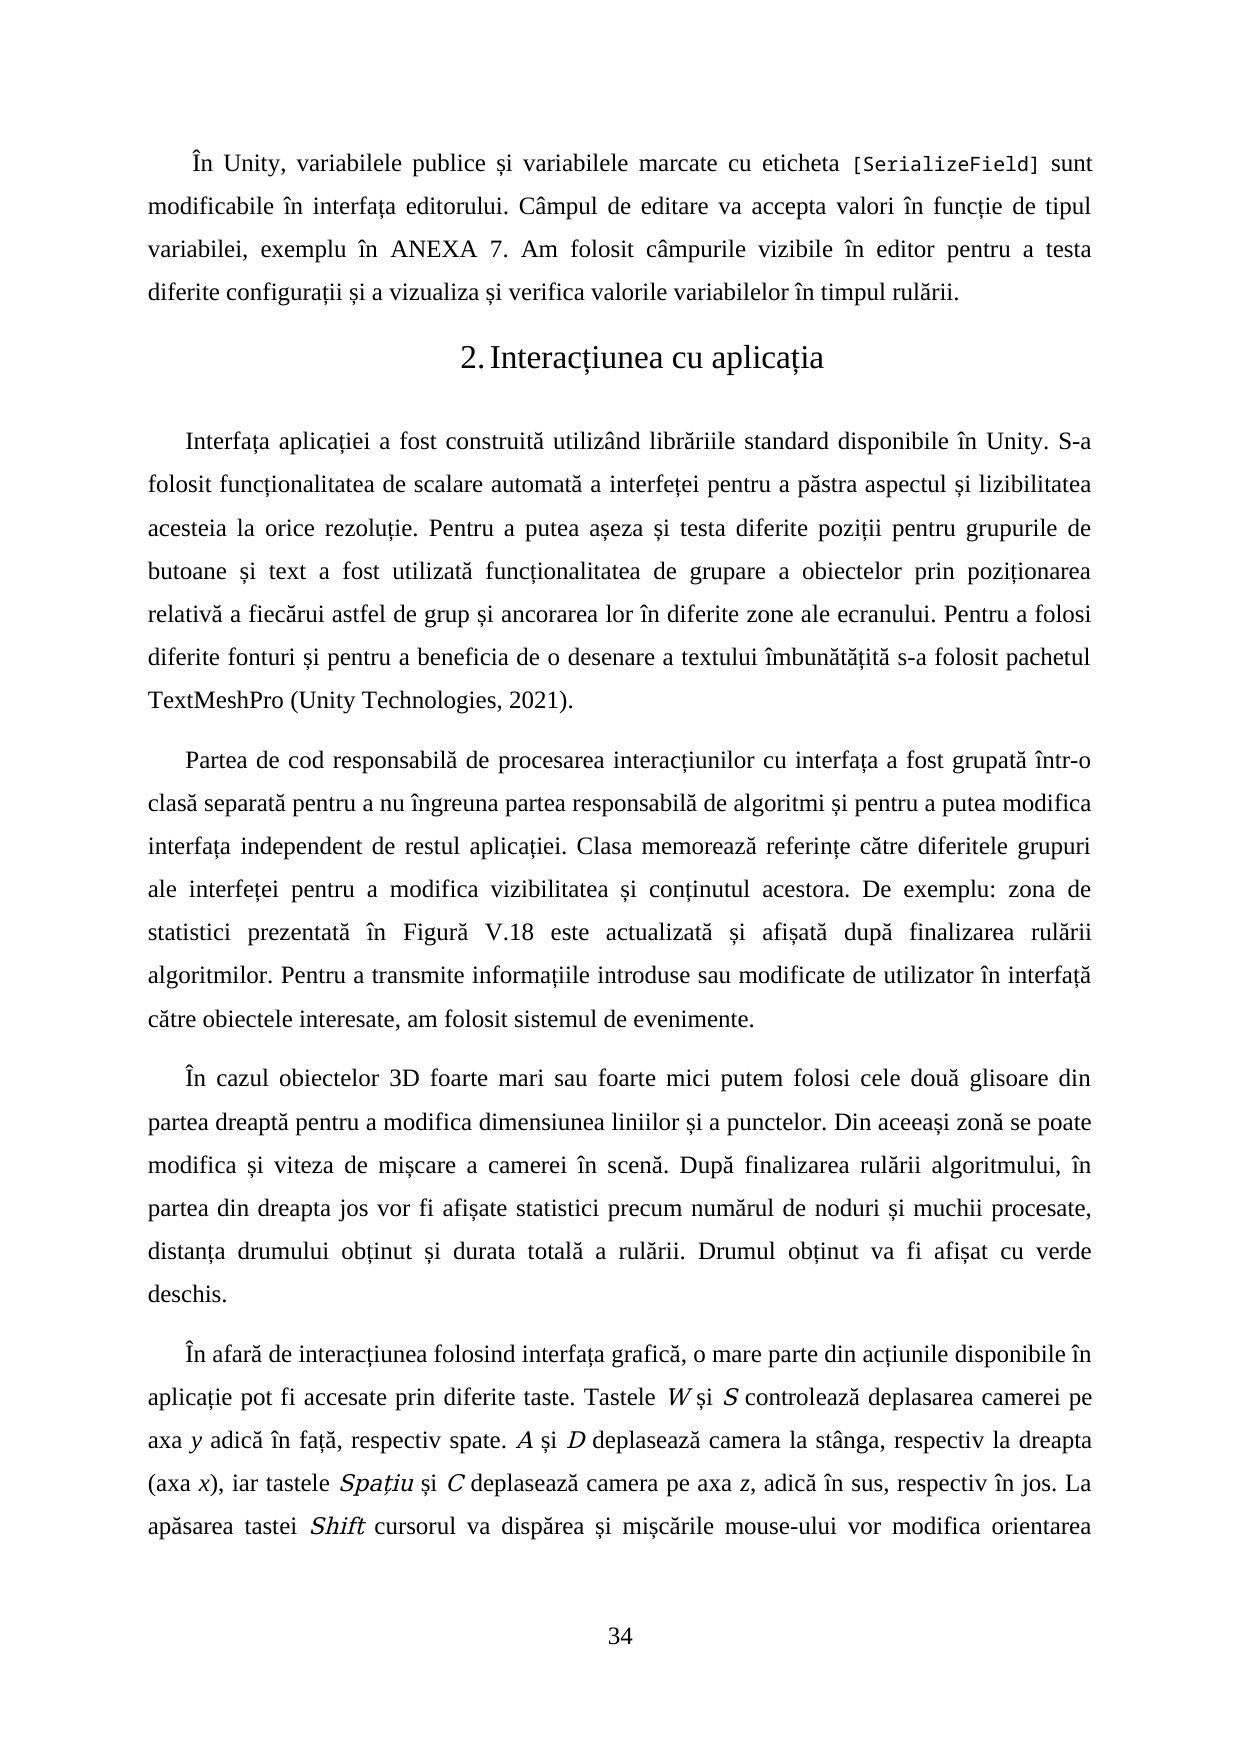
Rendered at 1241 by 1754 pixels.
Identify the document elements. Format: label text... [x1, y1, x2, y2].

text Interfața aplicației a fost construită utilizând librăriile standard disponibile în Unity. S-a folosit funcționalitatea de scalare automată a interfeței pentru a păstra aspectul și lizibilitatea acesteia la orice rezoluție. Pentru a putea așeza și testa diferite poziții pentru grupurile de butoane și text a fost utilizată funcționalitatea de grupare a obiectelor prin poziționarea relativă a fiecărui astfel de grup și ancorarea lor în diferite zone ale ecranului. Pentru a folosi diferite fonturi și pentru a beneficia de o desenare a textului îmbunătățită s-a folosit pachetul TextMeshPro . [148, 426, 1092, 714]
text În cazul obiectelor 3D foarte mari sau foarte mici putem folosi cele două glisoare din partea dreaptă pentru a modifica dimensiunea liniilor și a punctelor. Din aceeași zonă se poate modifica și viteza de mișcare a camerei în scenă. După finalizarea rulării algoritmului, în partea din dreapta jos vor fi afișate statistici precum numărul de noduri și muchii procesate, distanța drumului obținut și durata totală a rulării. Drumul obținut va fi afișat cu verde deschis. [148, 1063, 1092, 1308]
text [148, 1339, 1092, 1540]
subtitle Interacțiunea cu aplicația [148, 337, 1092, 376]
text În Unity, variabilele publice și variabilele marcate cu eticheta [SerializeField] sunt modificabile în interfața editorului. Câmpul de editare va accepta valori în funcție de tipul variabilei, exemplu în ANEXA 7. Am folosit câmpurile vizibile în editor pentru a testa diferite configurații și a vizualiza și verifica valorile variabilelor în timpul rulării. [148, 148, 1092, 306]
